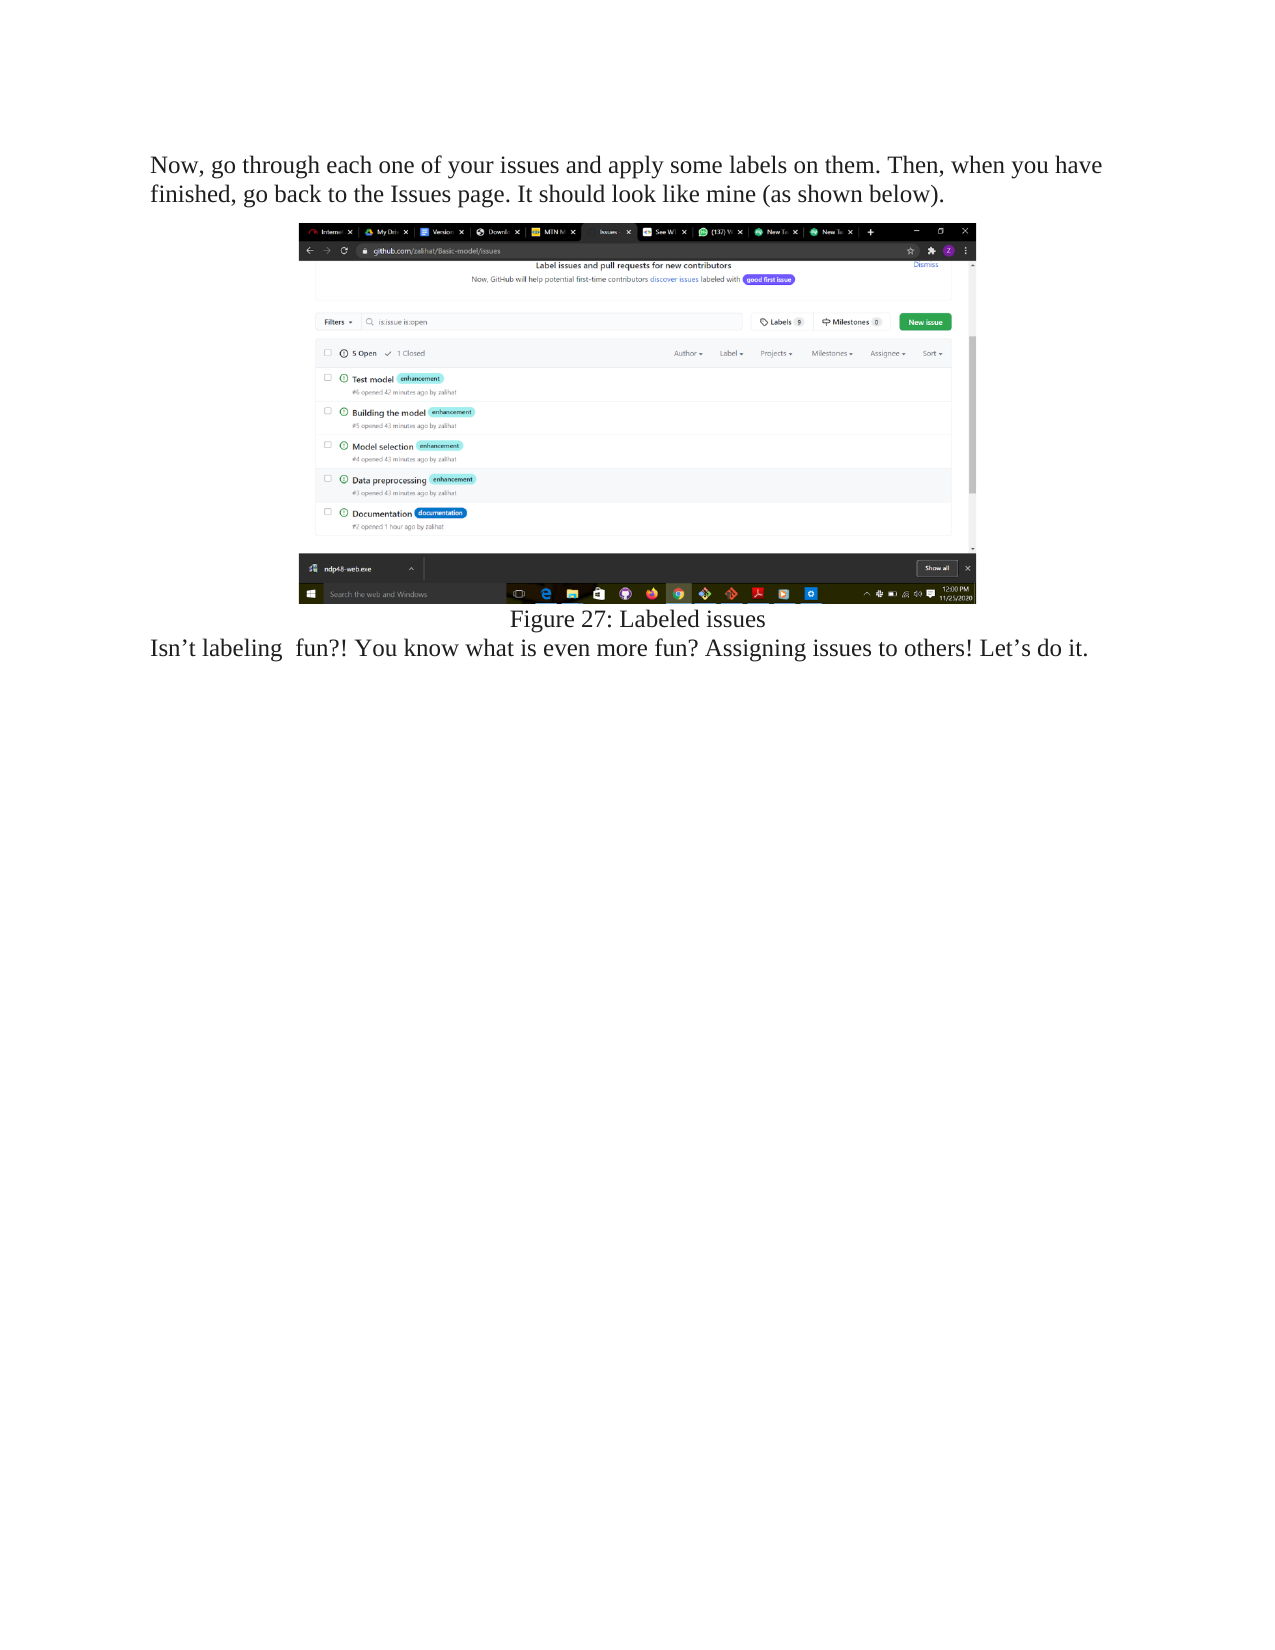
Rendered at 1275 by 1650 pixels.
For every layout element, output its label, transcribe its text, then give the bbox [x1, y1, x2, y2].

text Isn’t labeling fun?! You know what is even more fun? Assigning issues to others! Let’s do it. [150, 633, 1125, 661]
text Now, go through each one of your issues and apply some labels on them. Then, when you have finished, go back to the Issues page. It should look like mine (as shown below). [150, 150, 1125, 207]
text Figure 27: Labeled issues [150, 604, 1125, 633]
picture [298, 223, 977, 604]
